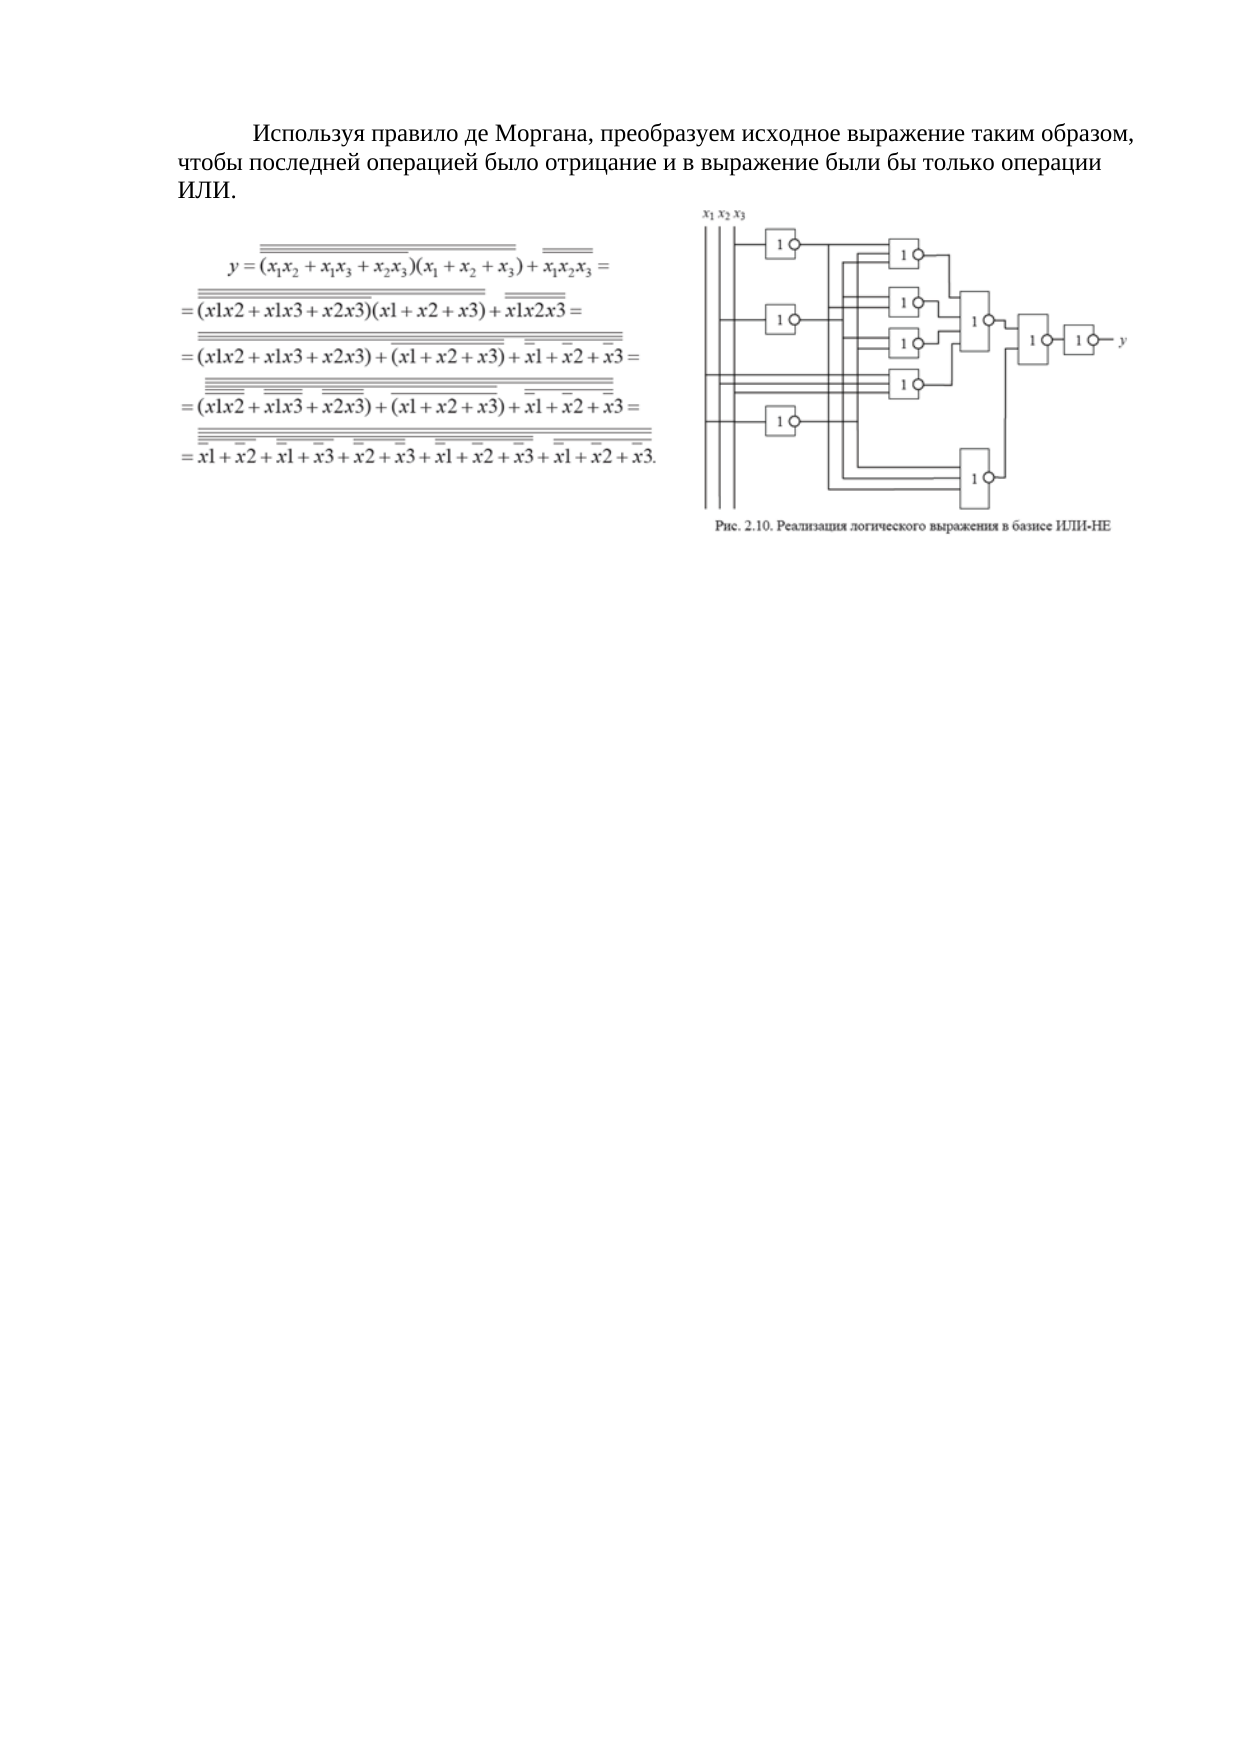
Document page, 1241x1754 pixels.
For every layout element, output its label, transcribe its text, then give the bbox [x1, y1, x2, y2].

picture [674, 197, 1130, 539]
picture [144, 238, 657, 469]
text Используя правило де Моргана, преобразуем исходное выражение таким образом, чтобы последней операцией было отрицание и в выражение были бы только операции ИЛИ. [177, 118, 1152, 204]
